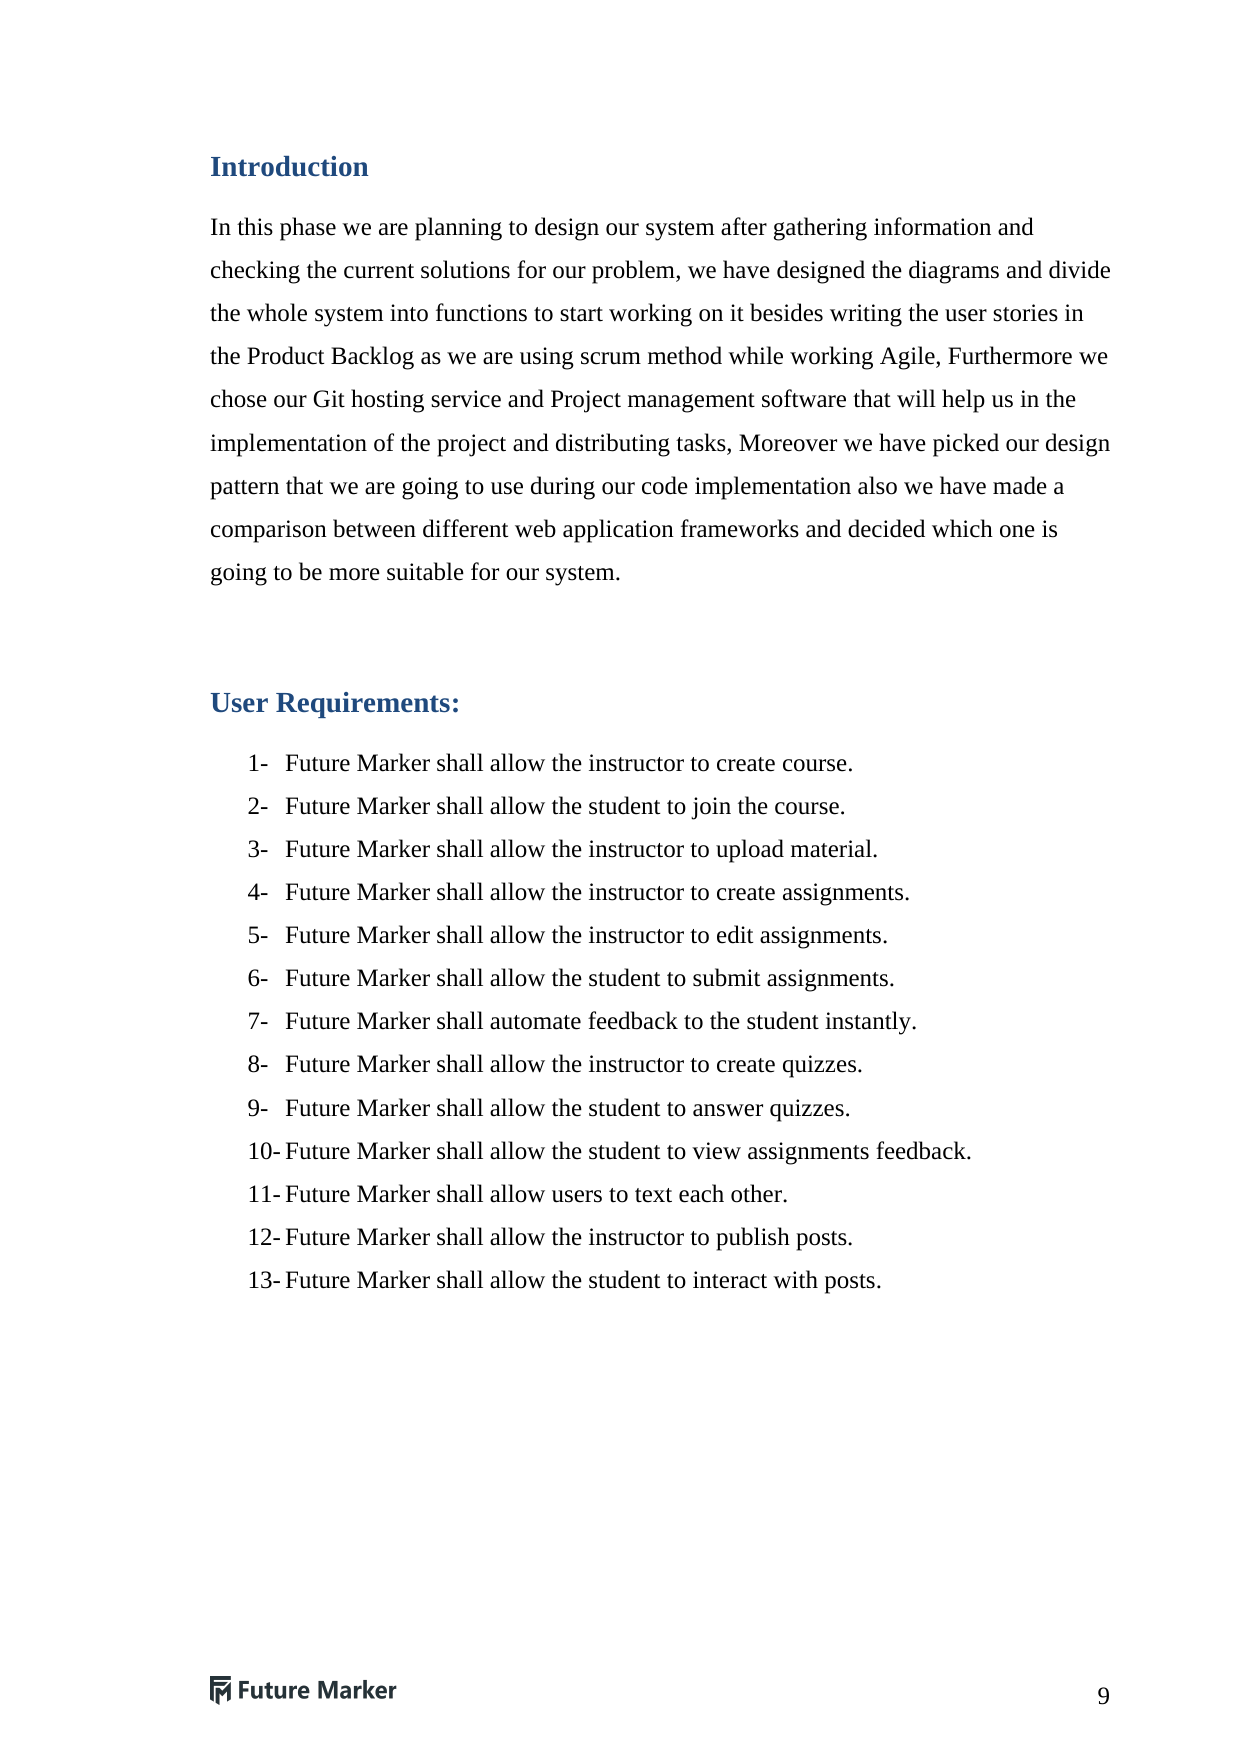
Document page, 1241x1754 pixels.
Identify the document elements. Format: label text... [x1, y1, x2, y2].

list Future Marker shall automate feedback to the student instantly. [247, 1006, 1120, 1035]
list Future Marker shall allow the student to join the course. [247, 791, 1120, 819]
subtitle User Requirements: [210, 685, 1120, 718]
list Future Marker shall allow the student to submit assignments. [247, 963, 1120, 992]
picture [210, 1676, 397, 1705]
text In this phase we are planning to design our system after gathering information and checking the current solutions for our problem, we have designed the diagrams and divide the whole system into functions to start working on it besides writing the user stories in the Product Backlog as we are using scrum method while working Agile, Furthermore we chose our Git hosting service and Project management software that will help us in the implementation of the project and distributing tasks, Moreover we have picked our design pattern that we are going to use during our code implementation also we have made a comparison between different web application frameworks and decided which one is going to be more suitable for our system. [210, 212, 1120, 586]
list Future Marker shall allow the instructor to upload material. [247, 834, 1120, 863]
list Future Marker shall allow the student to view assignments feedback. [247, 1136, 1120, 1164]
list Future Marker shall allow the instructor to create quizzes. [247, 1049, 1120, 1078]
list Future Marker shall allow users to text each other. [247, 1179, 1120, 1208]
list Future Marker shall allow the instructor to publish posts. [247, 1222, 1120, 1251]
list Future Marker shall allow the student to answer quizzes. [247, 1093, 1120, 1121]
list Future Marker shall allow the instructor to create assignments. [247, 877, 1120, 906]
list Future Marker shall allow the instructor to create course. [247, 748, 1120, 776]
list Future Marker shall allow the instructor to edit assignments. [247, 920, 1120, 949]
subtitle Introduction [210, 149, 1120, 183]
list Future Marker shall allow the student to interact with posts. [247, 1265, 1120, 1294]
